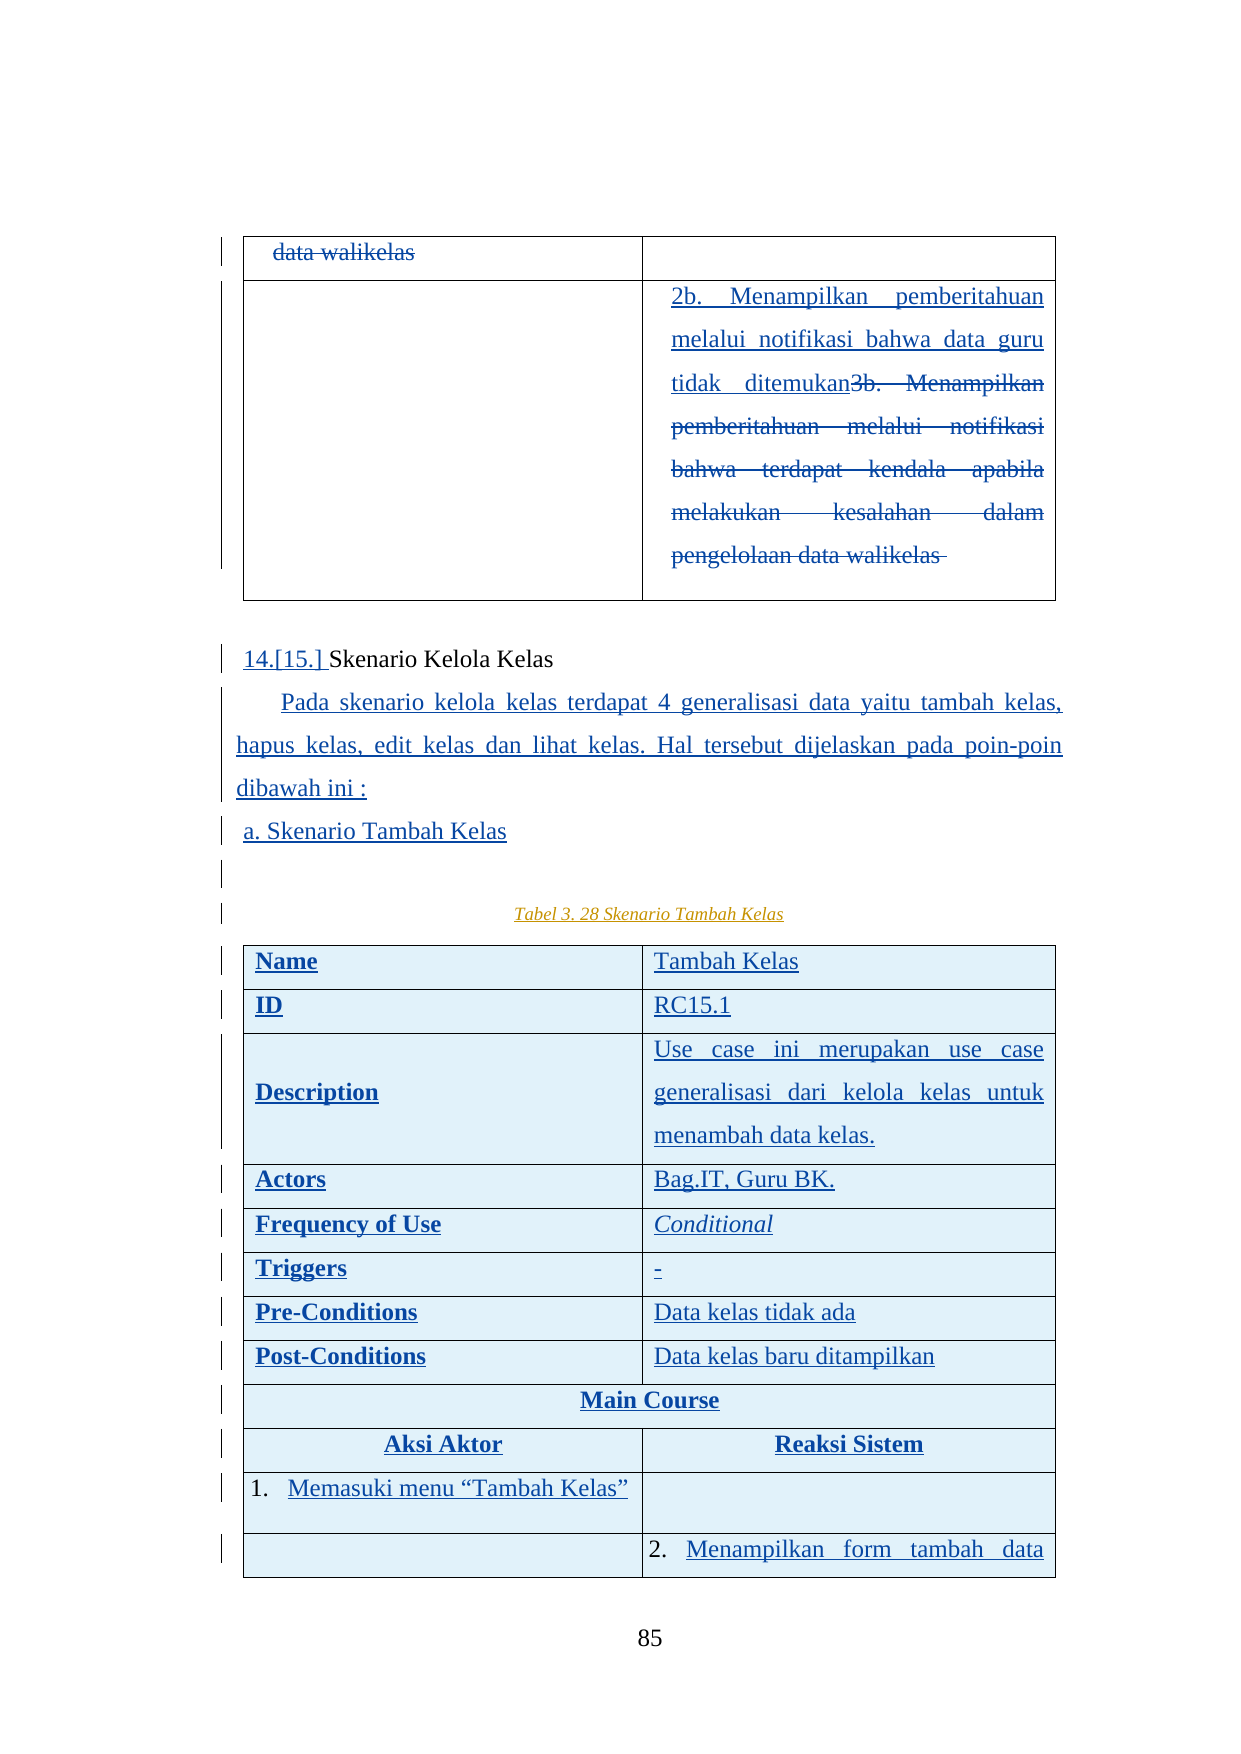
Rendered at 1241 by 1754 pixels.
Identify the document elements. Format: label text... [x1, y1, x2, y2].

table_cell [244, 281, 642, 600]
list Skenario Kelola Kelas [243, 644, 1063, 673]
table_cell [643, 237, 1055, 280]
table_cell [643, 281, 1055, 600]
table_cell [244, 237, 642, 280]
